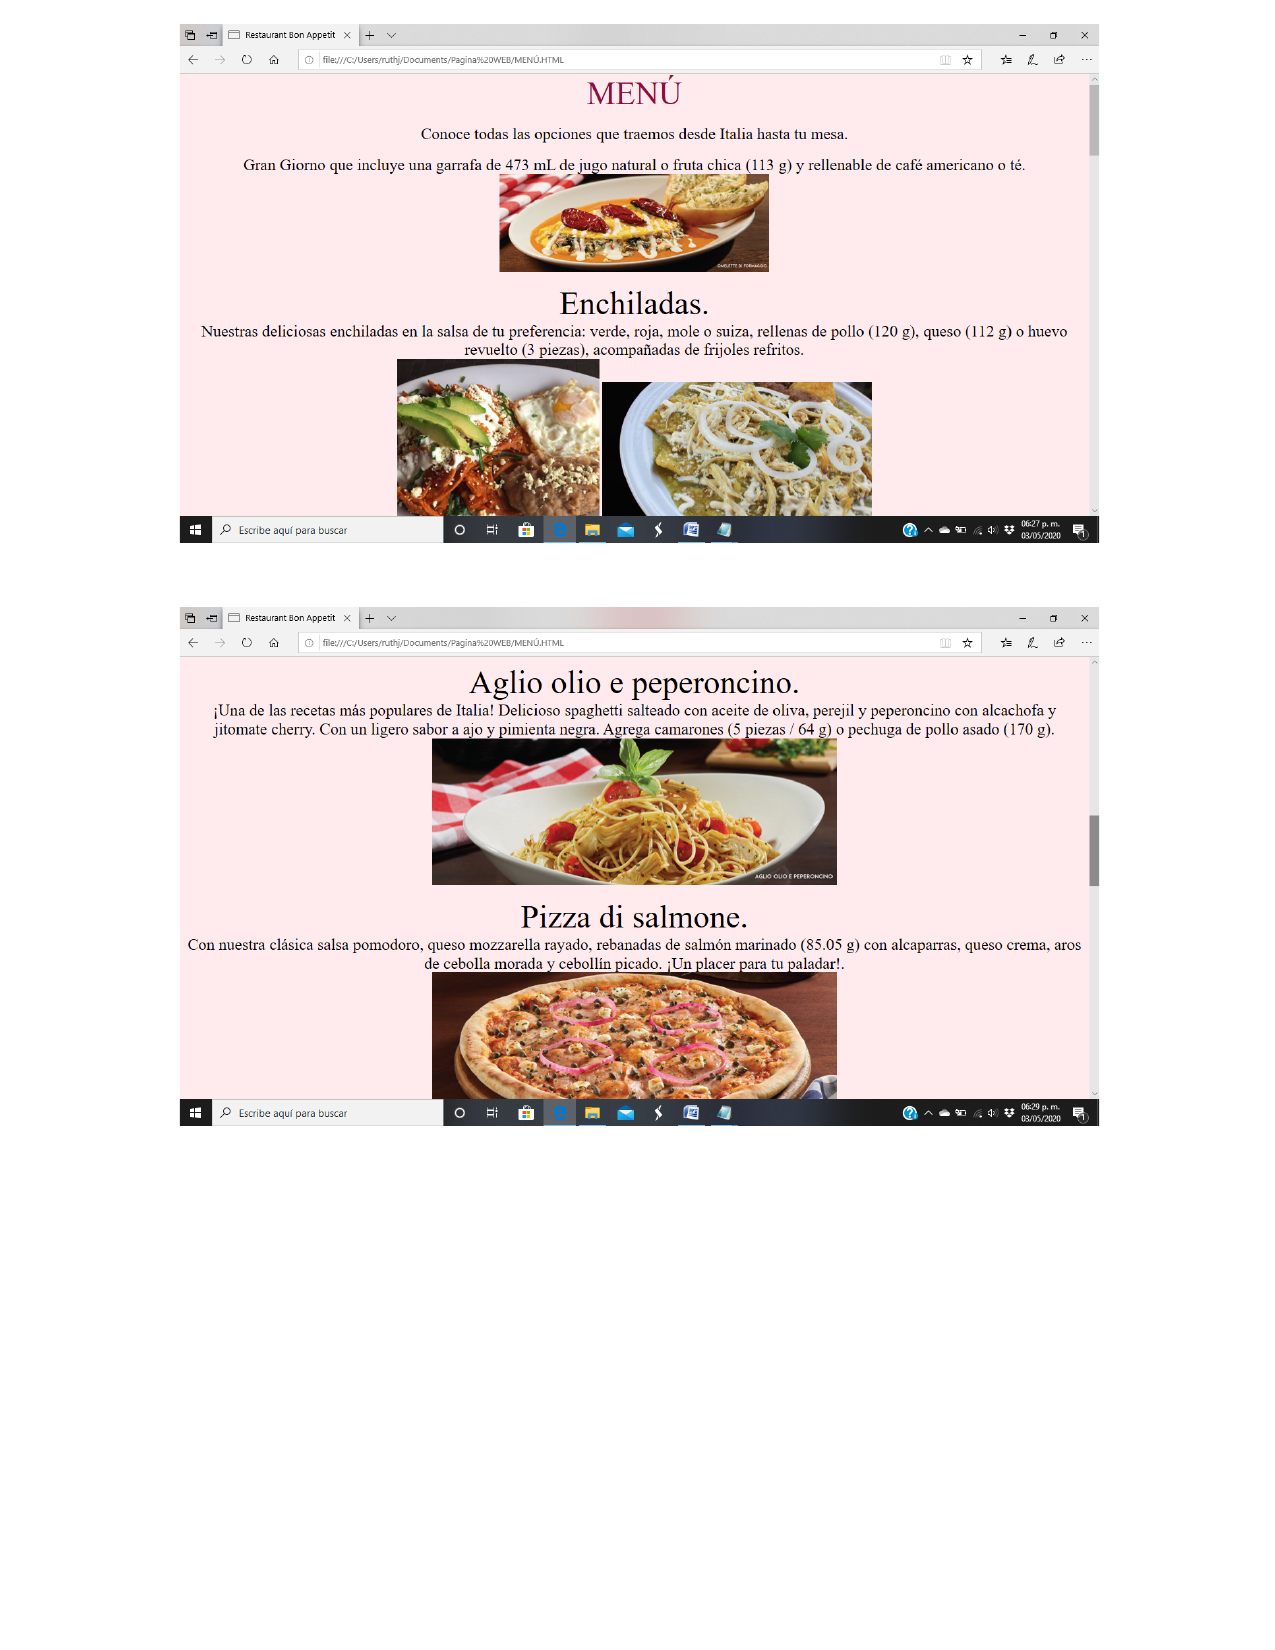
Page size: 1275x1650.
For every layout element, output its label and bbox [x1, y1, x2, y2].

picture [179, 24, 1100, 543]
picture [179, 607, 1100, 1126]
